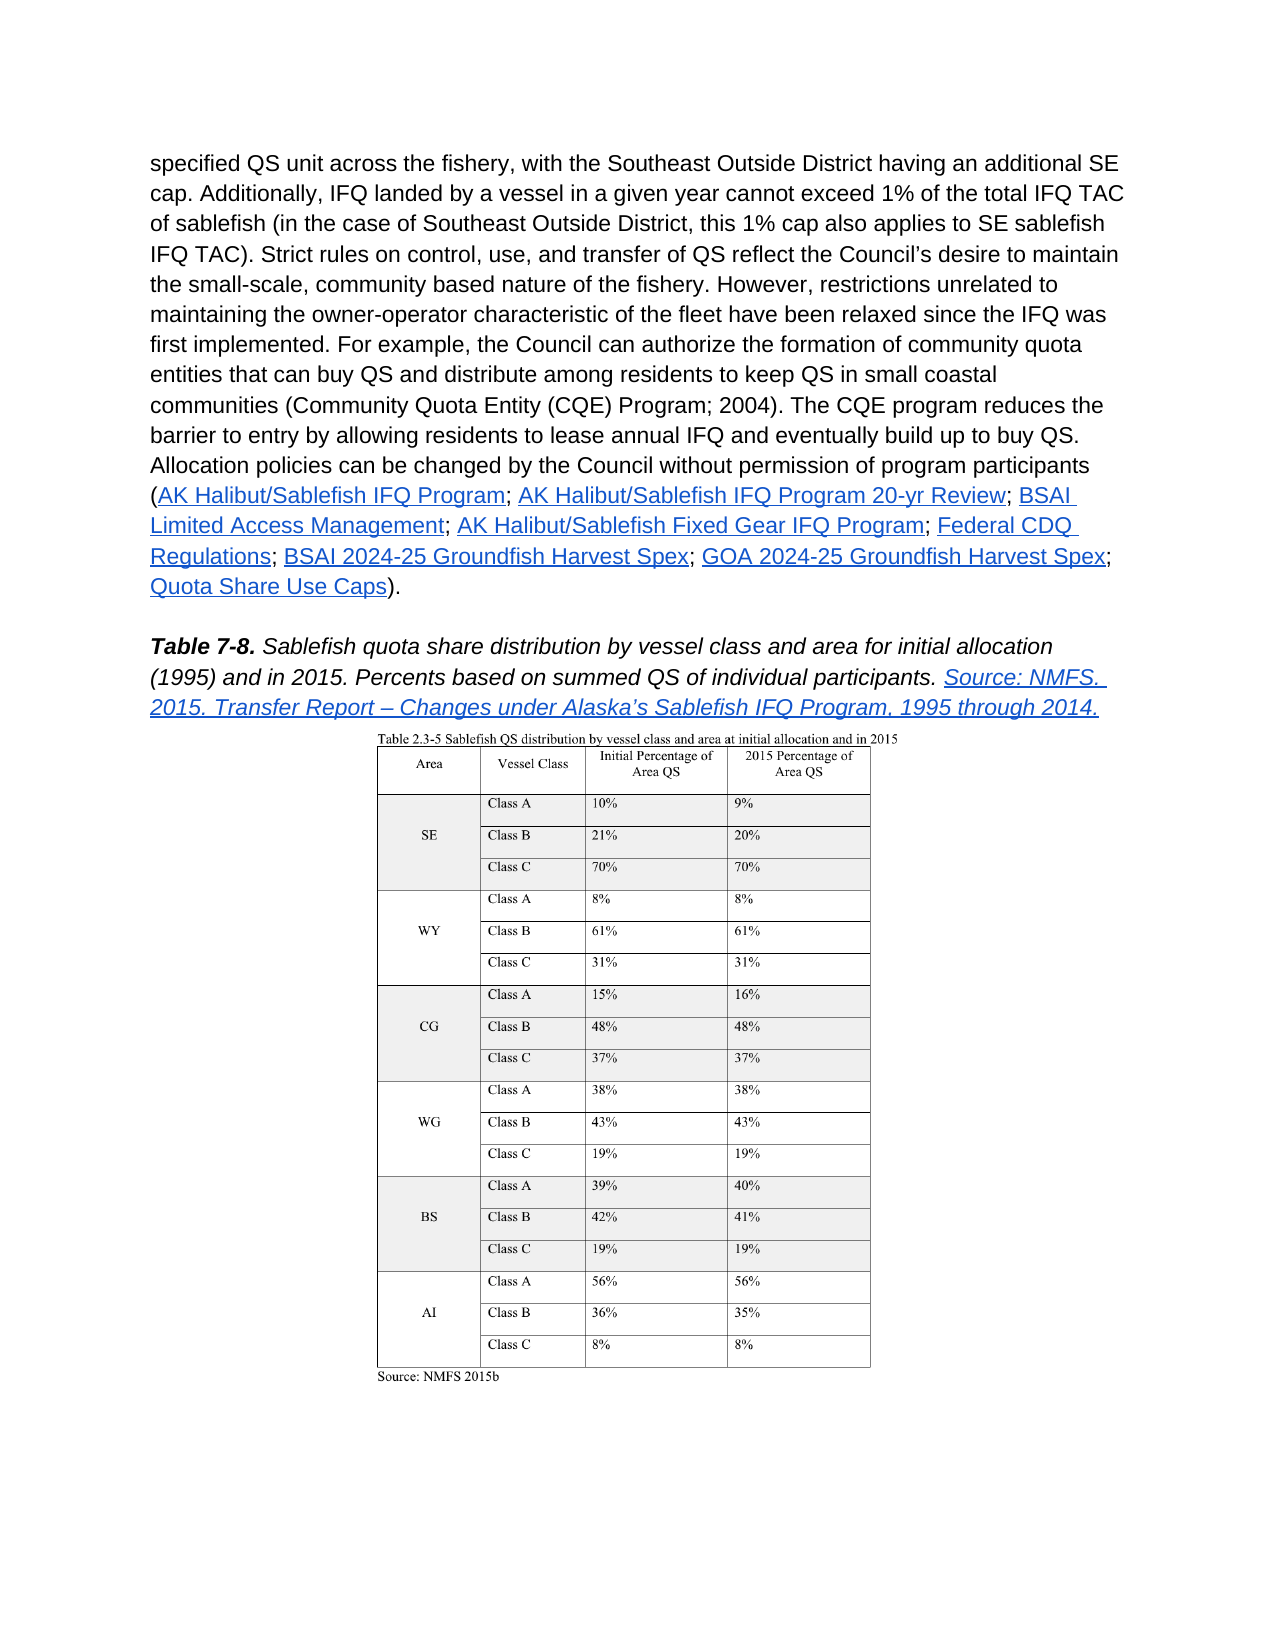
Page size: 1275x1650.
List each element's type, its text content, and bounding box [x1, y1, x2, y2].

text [150, 150, 1125, 599]
picture [364, 723, 911, 1388]
text Table 7-8. Sablefish quota share distribution by vessel class and area for initial allocation (1995) and in 2015. Percents based on summed QS of individual participants. Source: NMFS. 2015. Transfer Report – Changes under Alaska’s Sablefish IFQ Program, 1995 through 2014. [150, 633, 1125, 720]
